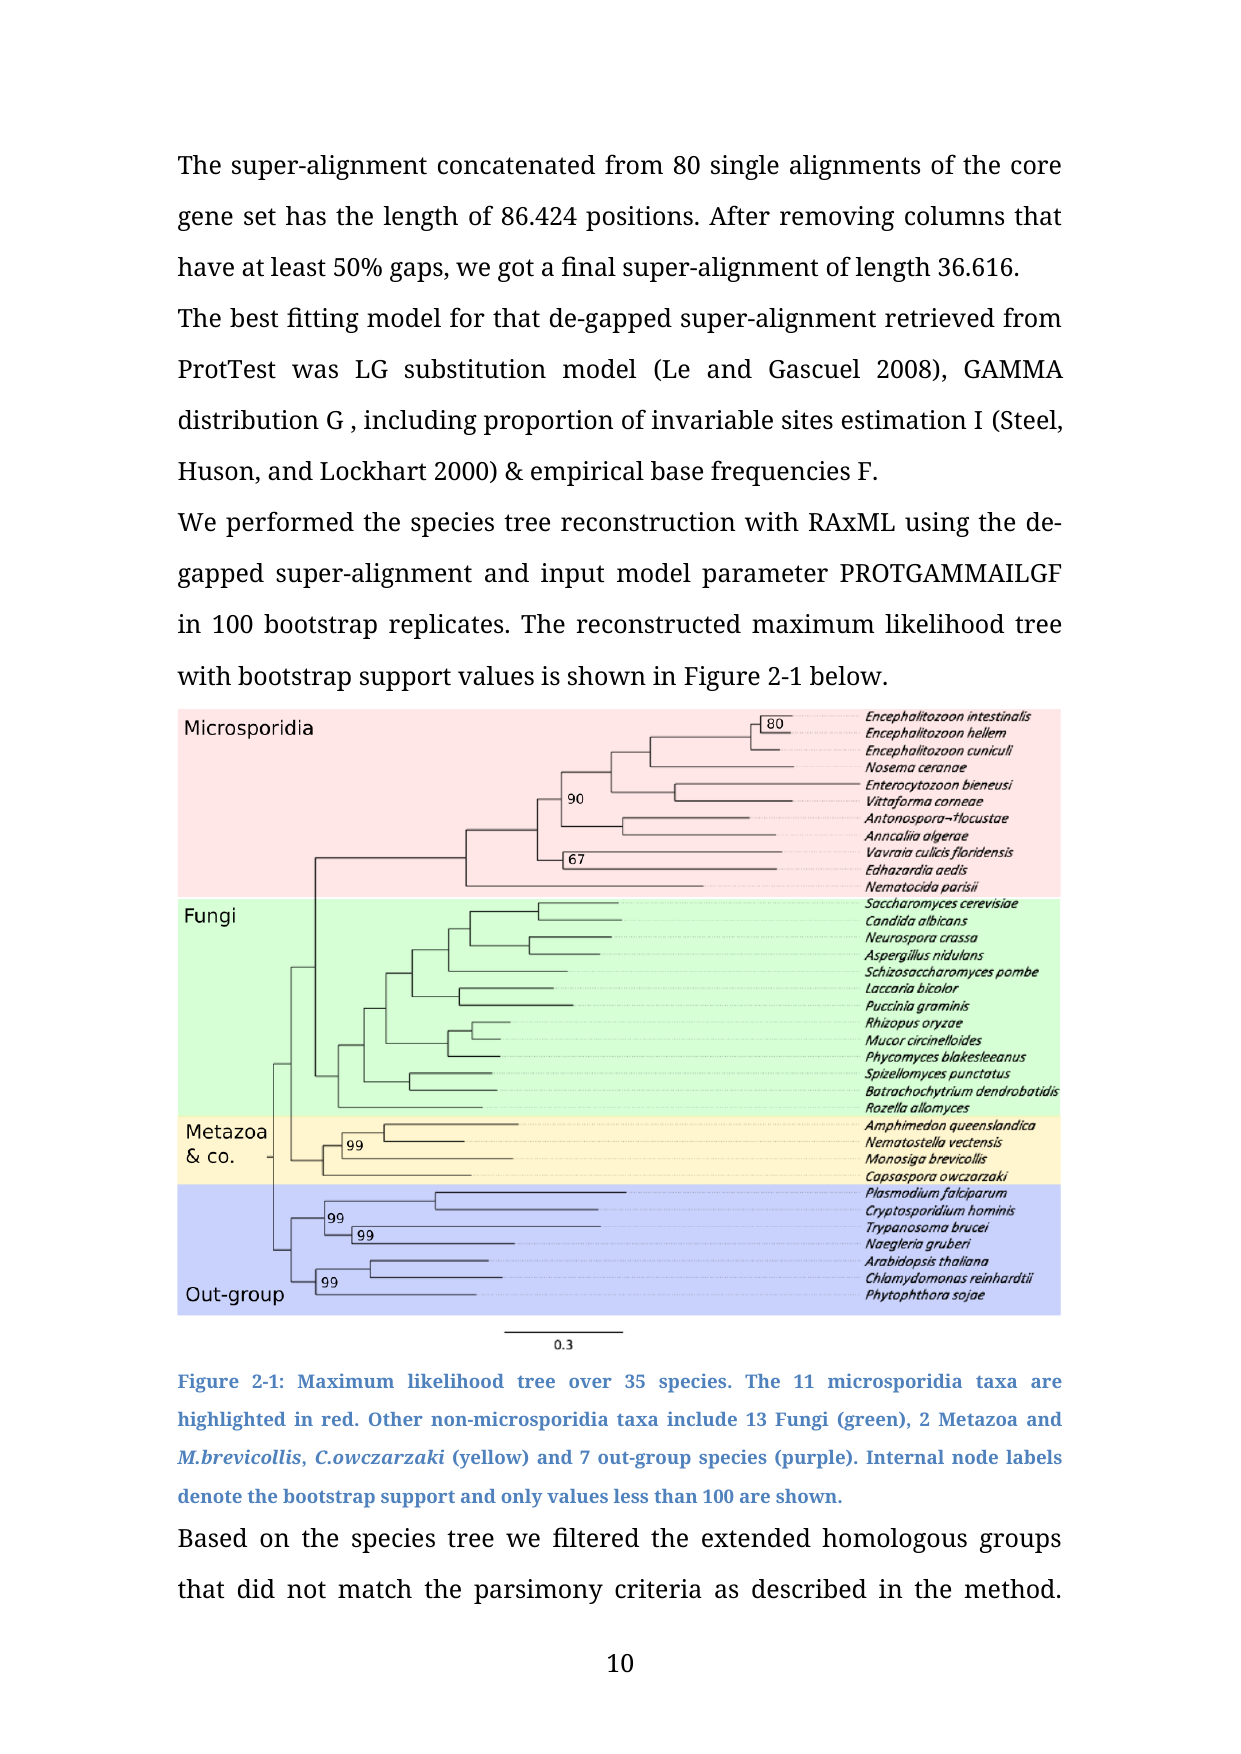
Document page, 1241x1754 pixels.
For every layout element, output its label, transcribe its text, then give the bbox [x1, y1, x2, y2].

picture [177, 709, 1063, 1352]
text We performed the species tree reconstruction with RAxML using the de-gapped super-alignment and input model parameter PROTGAMMAILGF in 100 bootstrap replicates. The reconstructed maximum likelihood tree with bootstrap support values is shown in Figure 2-1 below. [177, 505, 1063, 692]
text Figure 2-1: Maximum likelihood tree over 35 species. The 11 microsporidia taxa are highlighted in red. Other non-microsporidia taxa include 13 Fungi (green), 2 Metazoa and M.brevicollis, C.owczarzaki (yellow) and 7 out-group species (purple). Internal node labels denote the bootstrap support and only values less than 100 are shown. [177, 1368, 1063, 1508]
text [177, 1521, 1063, 1606]
text The super-alignment concatenated from 80 single alignments of the core gene set has the length of 86.424 positions. After removing columns that have at least 50% gaps, we got a final super-alignment of length 36.616. [177, 148, 1063, 284]
text The best fitting model for that de-gapped super-alignment retrieved from ProtTest was LG substitution model (Le and Gascuel 2008), GAMMA distribution G , including proportion of invariable sites estimation I (Steel, Huson, and Lockhart 2000) & empirical base frequencies F. [177, 301, 1063, 488]
